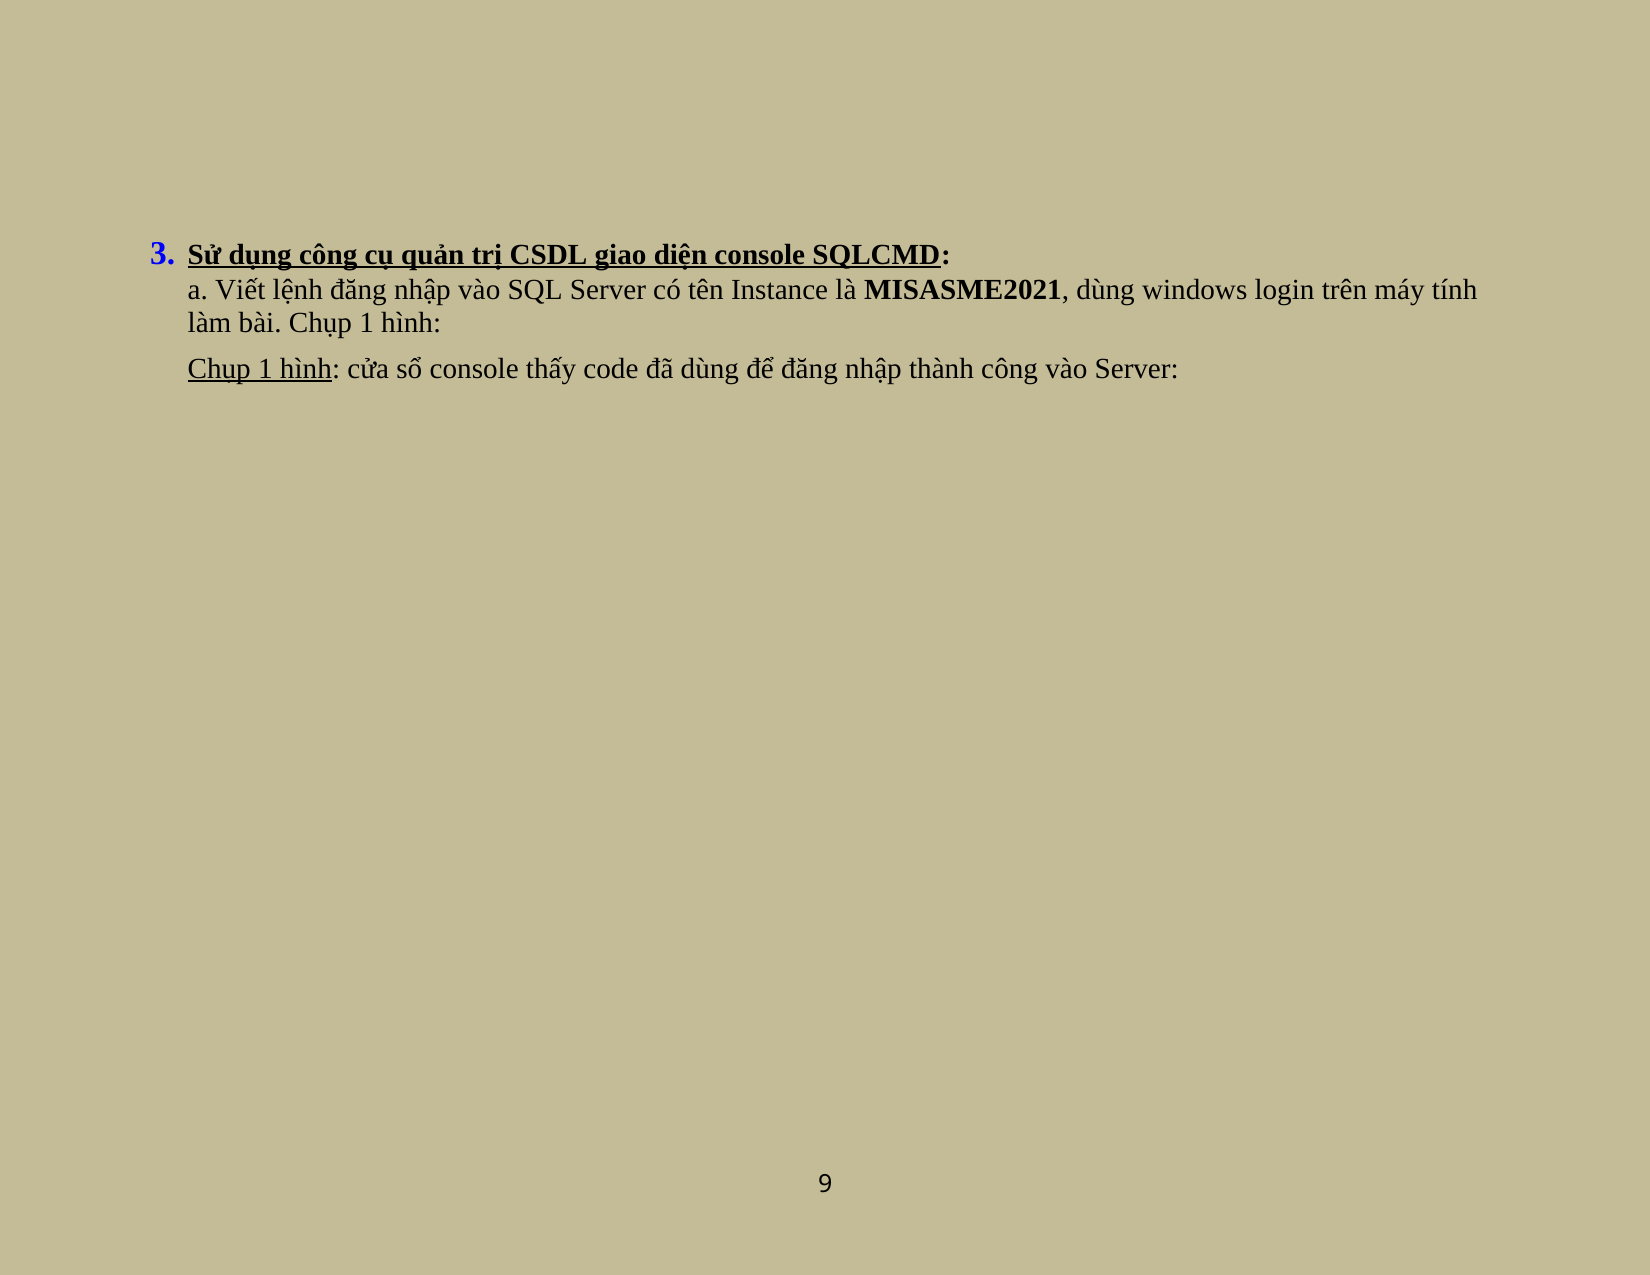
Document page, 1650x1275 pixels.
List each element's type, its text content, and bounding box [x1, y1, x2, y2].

text Chụp 1 hình: cửa sổ console thấy code đã dùng để đăng nhập thành công vào Server: [187, 351, 1500, 385]
list Sử dụng công cụ quản trị CSDL giao diện console SQLCMD: a. Viết lệnh đăng nhập vào SQL Server có tên Instance là MISASME2021, dùng windows login trên máy tính làm bài. Chụp 1 hình: [150, 233, 1500, 339]
